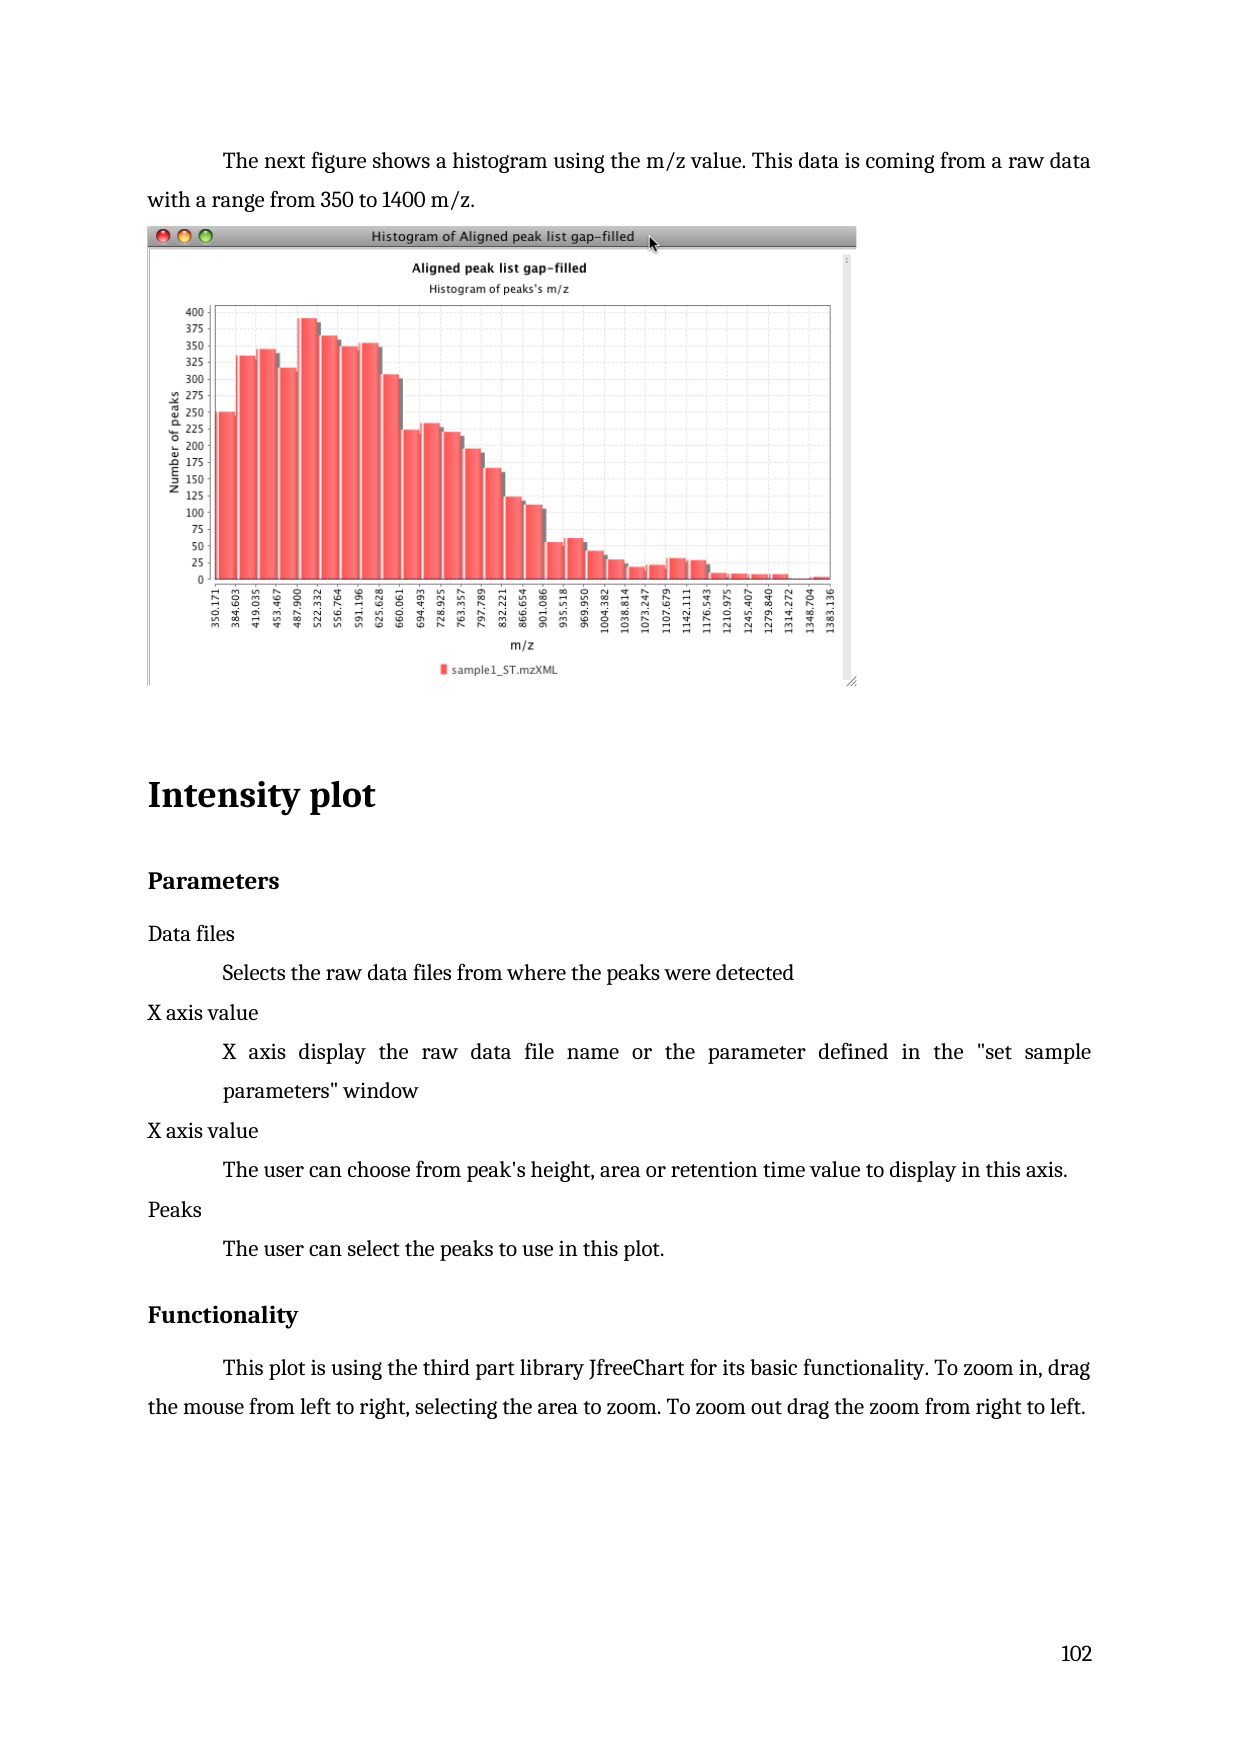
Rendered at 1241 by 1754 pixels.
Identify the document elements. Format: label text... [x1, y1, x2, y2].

text This plot is using the third part library JfreeChart for its basic functionality. To zoom in, drag the mouse from left to right, selecting the area to zoom. To zoom out drag the zoom from right to left. [148, 1354, 1092, 1420]
text The user can select the peaks to use in this plot. [223, 1236, 1092, 1262]
text The user can choose from peak's height, area or retention time value to display in this axis. [223, 1157, 1092, 1183]
text X axis value [148, 1118, 1092, 1144]
text Peaks [148, 1197, 1092, 1223]
subtitle Intensity plot [148, 773, 1092, 817]
text X axis display the raw data file name or the parameter defined in the "set sample parameters" window [223, 1039, 1092, 1104]
subtitle Functionality [148, 1301, 1092, 1329]
subtitle Parameters [148, 867, 1092, 895]
text The next figure shows a histogram using the m/z value. This data is coming from a raw data with a range from 350 to 1400 m/z. [148, 148, 1092, 213]
text Data files [148, 920, 1092, 947]
picture [147, 226, 857, 686]
text X axis value [148, 999, 1092, 1026]
text Selects the raw data files from where the peaks were detected [223, 960, 1092, 986]
